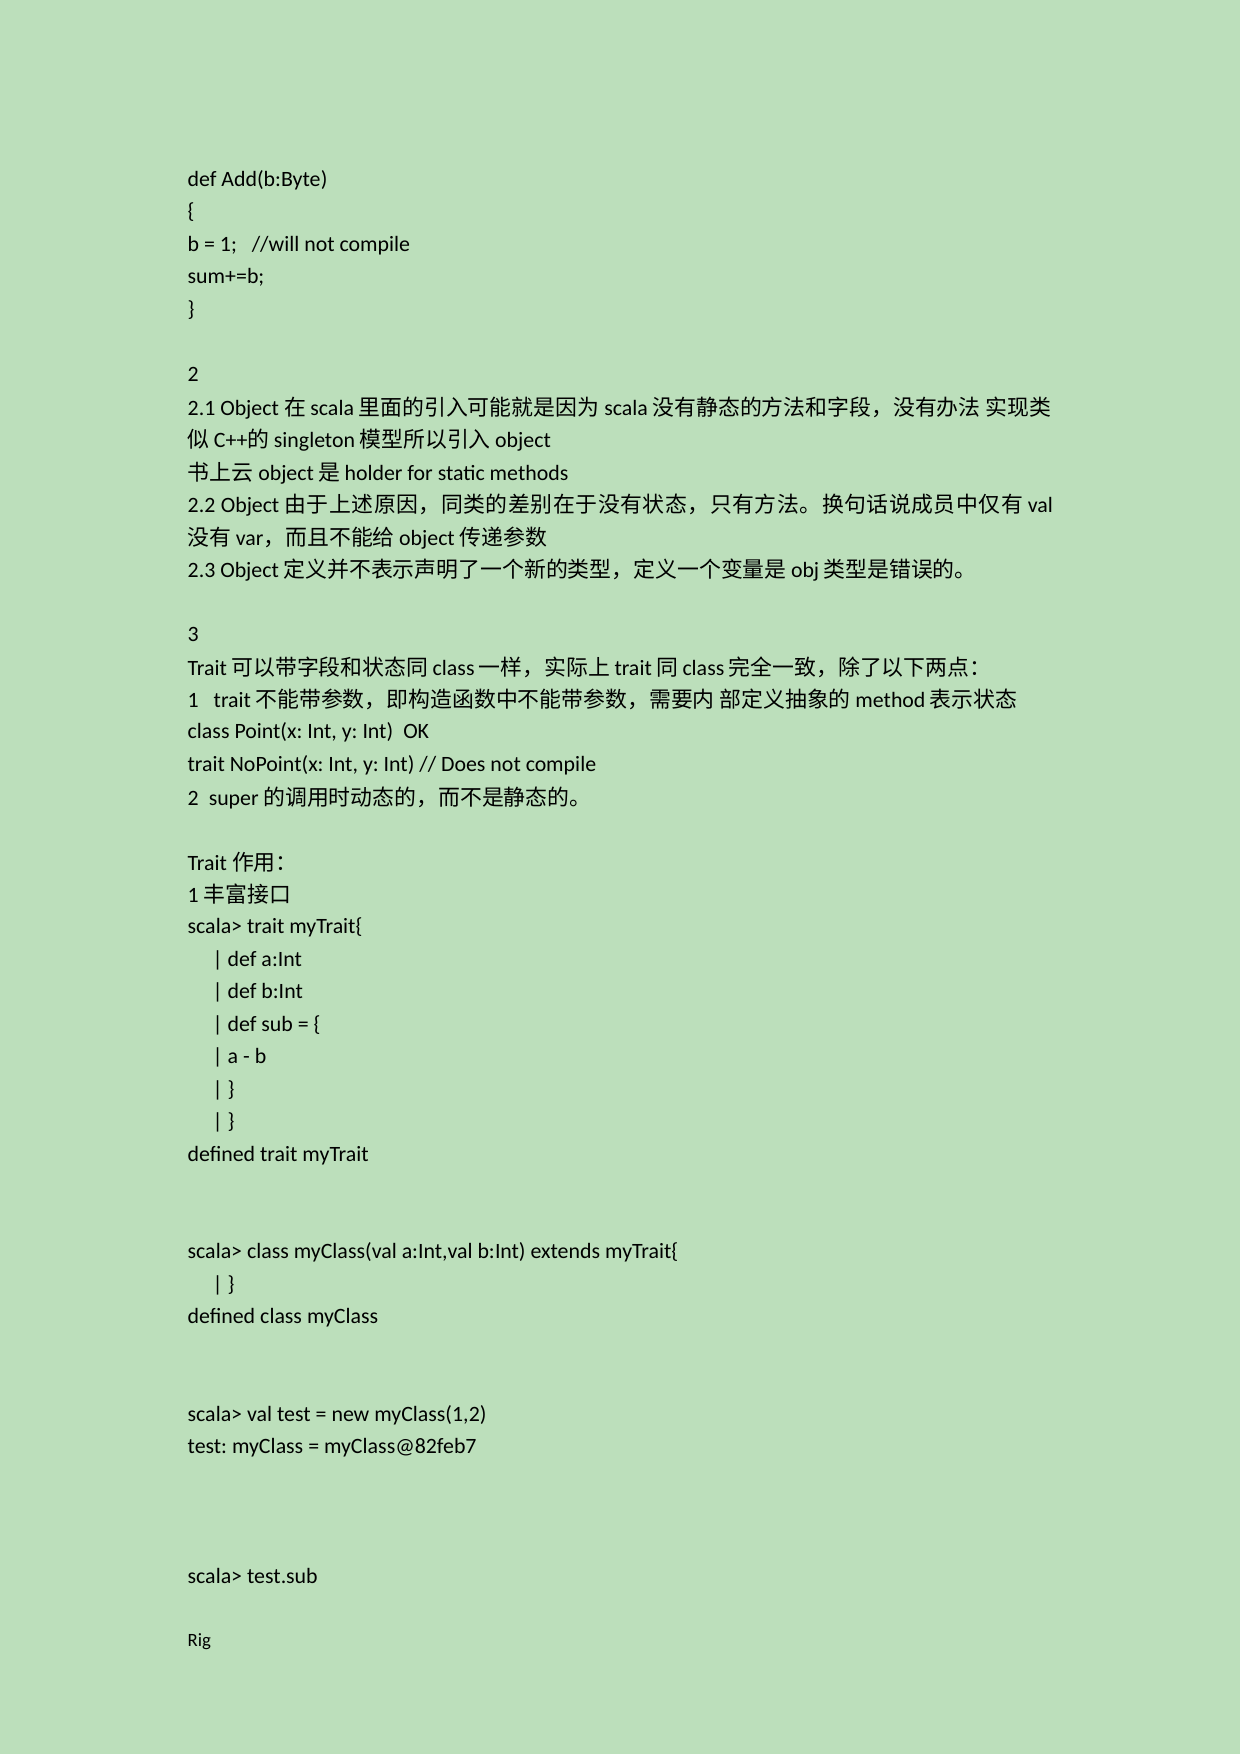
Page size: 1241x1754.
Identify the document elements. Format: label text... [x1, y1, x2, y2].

text Trait 作用： [187, 844, 1053, 877]
text 2.1 Object 在scala里面的引入可能就是因为scala没有静态的方法和字段，没有办法 实现类似C++的singleton模型所以引入object [187, 389, 1053, 454]
text 2.3 Object定义并不表示声明了一个新的类型，定义一个变量是obj类型是错误的。 [187, 552, 1053, 584]
text def Add(b:Byte) [187, 162, 1053, 194]
text 书上云 object是holder for static methods [187, 454, 1053, 487]
text 1 丰富接口 [187, 877, 1053, 909]
text class Point(x: Int, y: Int) OK [187, 714, 1053, 747]
text b = 1; //will not compile [187, 227, 1053, 259]
text 2 [187, 357, 1053, 389]
text sum+=b; [187, 259, 1053, 292]
text 2.2 Object由于上述原因，同类的差别在于没有状态，只有方法。换句话说成员中仅有val没有var，而且不能给object传递参数 [187, 487, 1053, 552]
text Trait可以带字段和状态同class一样，实际上trait同class完全一致，除了以下两点： [187, 649, 1053, 682]
text } [187, 292, 1053, 324]
text { [187, 194, 1053, 227]
text 1 trait不能带参数，即构造函数中不能带参数，需要内 部定义抽象的method表示状态 [187, 682, 1053, 714]
text 2 super的调用时动态的，而不是静态的。 [187, 779, 1053, 812]
text trait NoPoint(x: Int, y: Int) // Does not compile [187, 747, 1053, 779]
text 3 [187, 617, 1053, 649]
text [187, 909, 1053, 1592]
